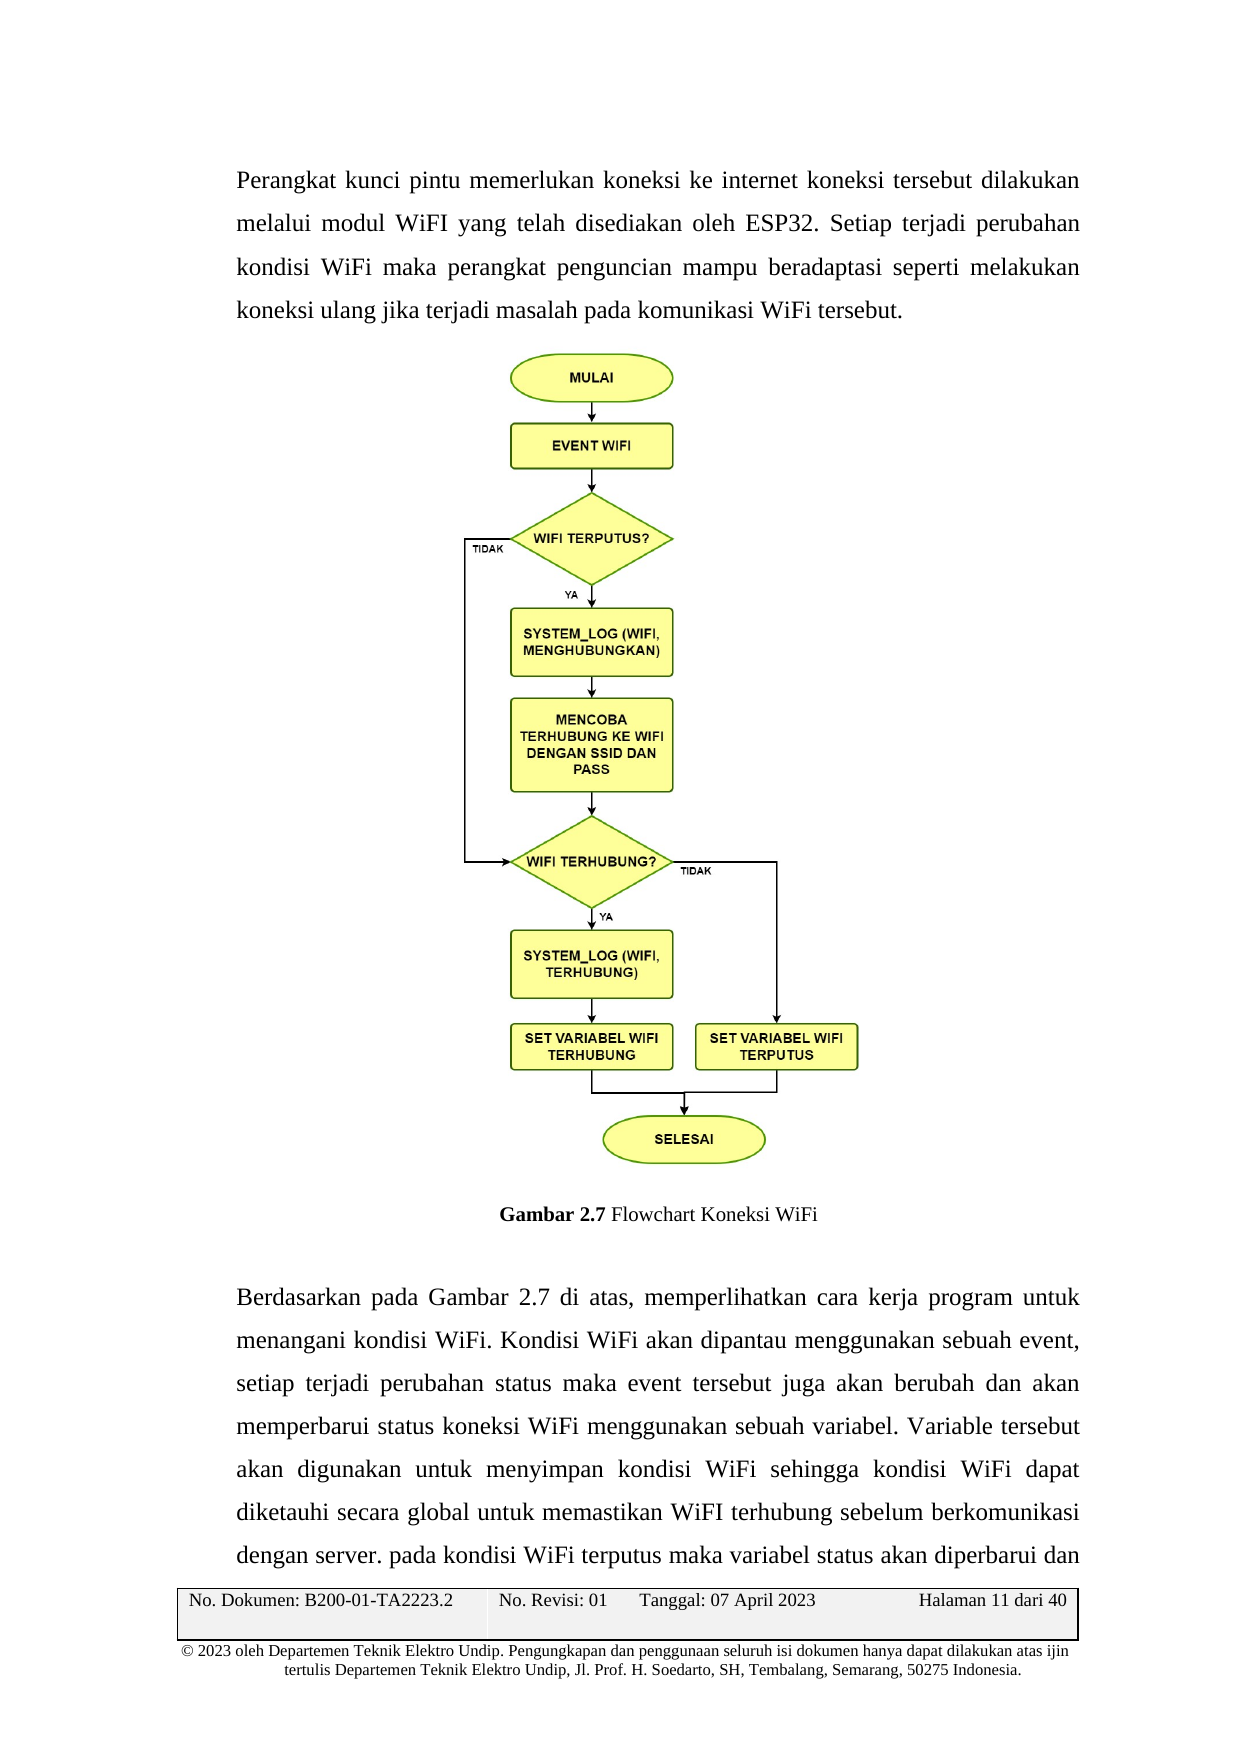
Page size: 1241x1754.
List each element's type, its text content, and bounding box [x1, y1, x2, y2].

picture [452, 337, 865, 1176]
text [236, 1282, 1081, 1569]
text Gambar 2. Flowchart Koneksi WiFi [236, 1202, 1081, 1226]
list Perangkat kunci pintu memerlukan koneksi ke internet koneksi tersebut dilakukan melalui modul WiFI yang telah disediakan oleh ESP32. Setiap terjadi perubahan kondisi WiFi maka perangkat penguncian mampu beradaptasi seperti melakukan koneksi ulang jika terjadi masalah pada komunikasi WiFi tersebut. [236, 165, 1081, 323]
